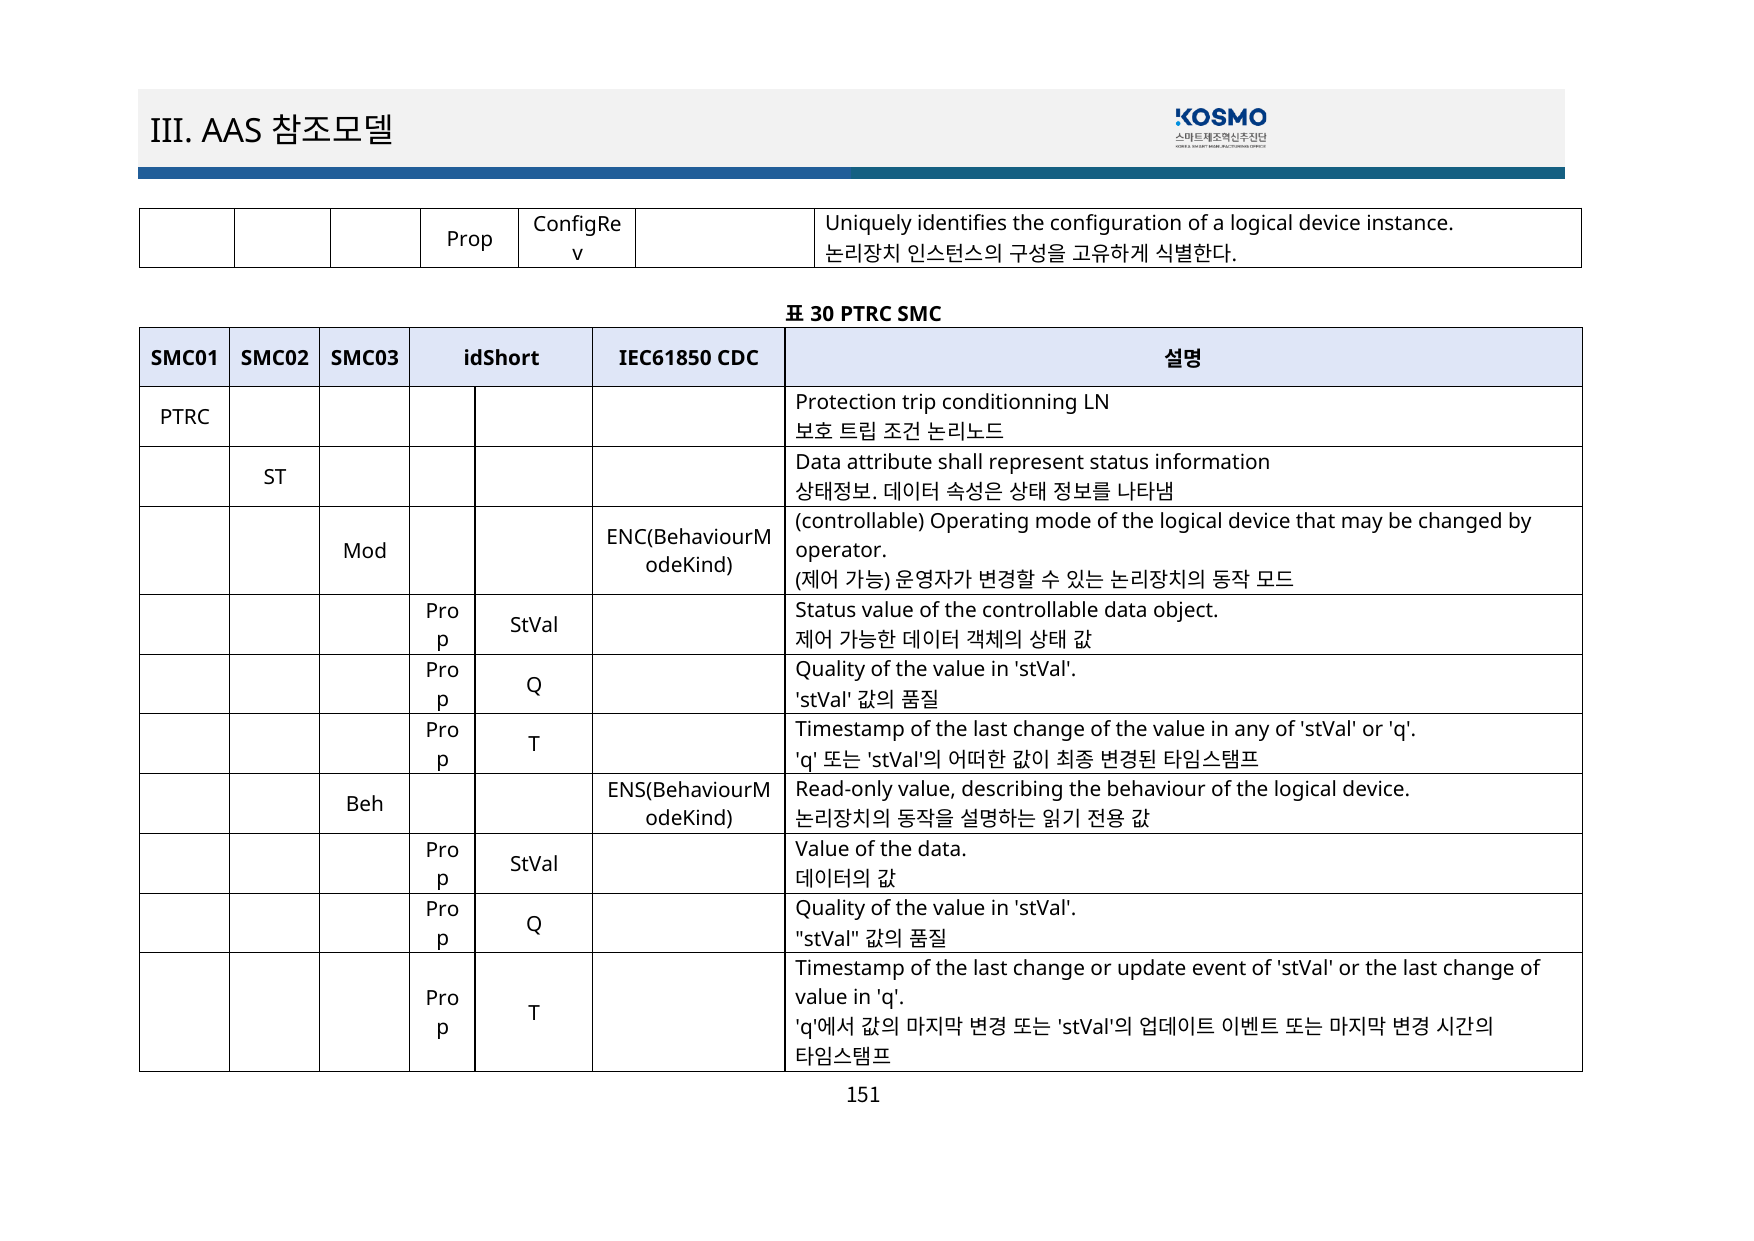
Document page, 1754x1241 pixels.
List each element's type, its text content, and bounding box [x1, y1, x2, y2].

picture [1175, 108, 1267, 148]
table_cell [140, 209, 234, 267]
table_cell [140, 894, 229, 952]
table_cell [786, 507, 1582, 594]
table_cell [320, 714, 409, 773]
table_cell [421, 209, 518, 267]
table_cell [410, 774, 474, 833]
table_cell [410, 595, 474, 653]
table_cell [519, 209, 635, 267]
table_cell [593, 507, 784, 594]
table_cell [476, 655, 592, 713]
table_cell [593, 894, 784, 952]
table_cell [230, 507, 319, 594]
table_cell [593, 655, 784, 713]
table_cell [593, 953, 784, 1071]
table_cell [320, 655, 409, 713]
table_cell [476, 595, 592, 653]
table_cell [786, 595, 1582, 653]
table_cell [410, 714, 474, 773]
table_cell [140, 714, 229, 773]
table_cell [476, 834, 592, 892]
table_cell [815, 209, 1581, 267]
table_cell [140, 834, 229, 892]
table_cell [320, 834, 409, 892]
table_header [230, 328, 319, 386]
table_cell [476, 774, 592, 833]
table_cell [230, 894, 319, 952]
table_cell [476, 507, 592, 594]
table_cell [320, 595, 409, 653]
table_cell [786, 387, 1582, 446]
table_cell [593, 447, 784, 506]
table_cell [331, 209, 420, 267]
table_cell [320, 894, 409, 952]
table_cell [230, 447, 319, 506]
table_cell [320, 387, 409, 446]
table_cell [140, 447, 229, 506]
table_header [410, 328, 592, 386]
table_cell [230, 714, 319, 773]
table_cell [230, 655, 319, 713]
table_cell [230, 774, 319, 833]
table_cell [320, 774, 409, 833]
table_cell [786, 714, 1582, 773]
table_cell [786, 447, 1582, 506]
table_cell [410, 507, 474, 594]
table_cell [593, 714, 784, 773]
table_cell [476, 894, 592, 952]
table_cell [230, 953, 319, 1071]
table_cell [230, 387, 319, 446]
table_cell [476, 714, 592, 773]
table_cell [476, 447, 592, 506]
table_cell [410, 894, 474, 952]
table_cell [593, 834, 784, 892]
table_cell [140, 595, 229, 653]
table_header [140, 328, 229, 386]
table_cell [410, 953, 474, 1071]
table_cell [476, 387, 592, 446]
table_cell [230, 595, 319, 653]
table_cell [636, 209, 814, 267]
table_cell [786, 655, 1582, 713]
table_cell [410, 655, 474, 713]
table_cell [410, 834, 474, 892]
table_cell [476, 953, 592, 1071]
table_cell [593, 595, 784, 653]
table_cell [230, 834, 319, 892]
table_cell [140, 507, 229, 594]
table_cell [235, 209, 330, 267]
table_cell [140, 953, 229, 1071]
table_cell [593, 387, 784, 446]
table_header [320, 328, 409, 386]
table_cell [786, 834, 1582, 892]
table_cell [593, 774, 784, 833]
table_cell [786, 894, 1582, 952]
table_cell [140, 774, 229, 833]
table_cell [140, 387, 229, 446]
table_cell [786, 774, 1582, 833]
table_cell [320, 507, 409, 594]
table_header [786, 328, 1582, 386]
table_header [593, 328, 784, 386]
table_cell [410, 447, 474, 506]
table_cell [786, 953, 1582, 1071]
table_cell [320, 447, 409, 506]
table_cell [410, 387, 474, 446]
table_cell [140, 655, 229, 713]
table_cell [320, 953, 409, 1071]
